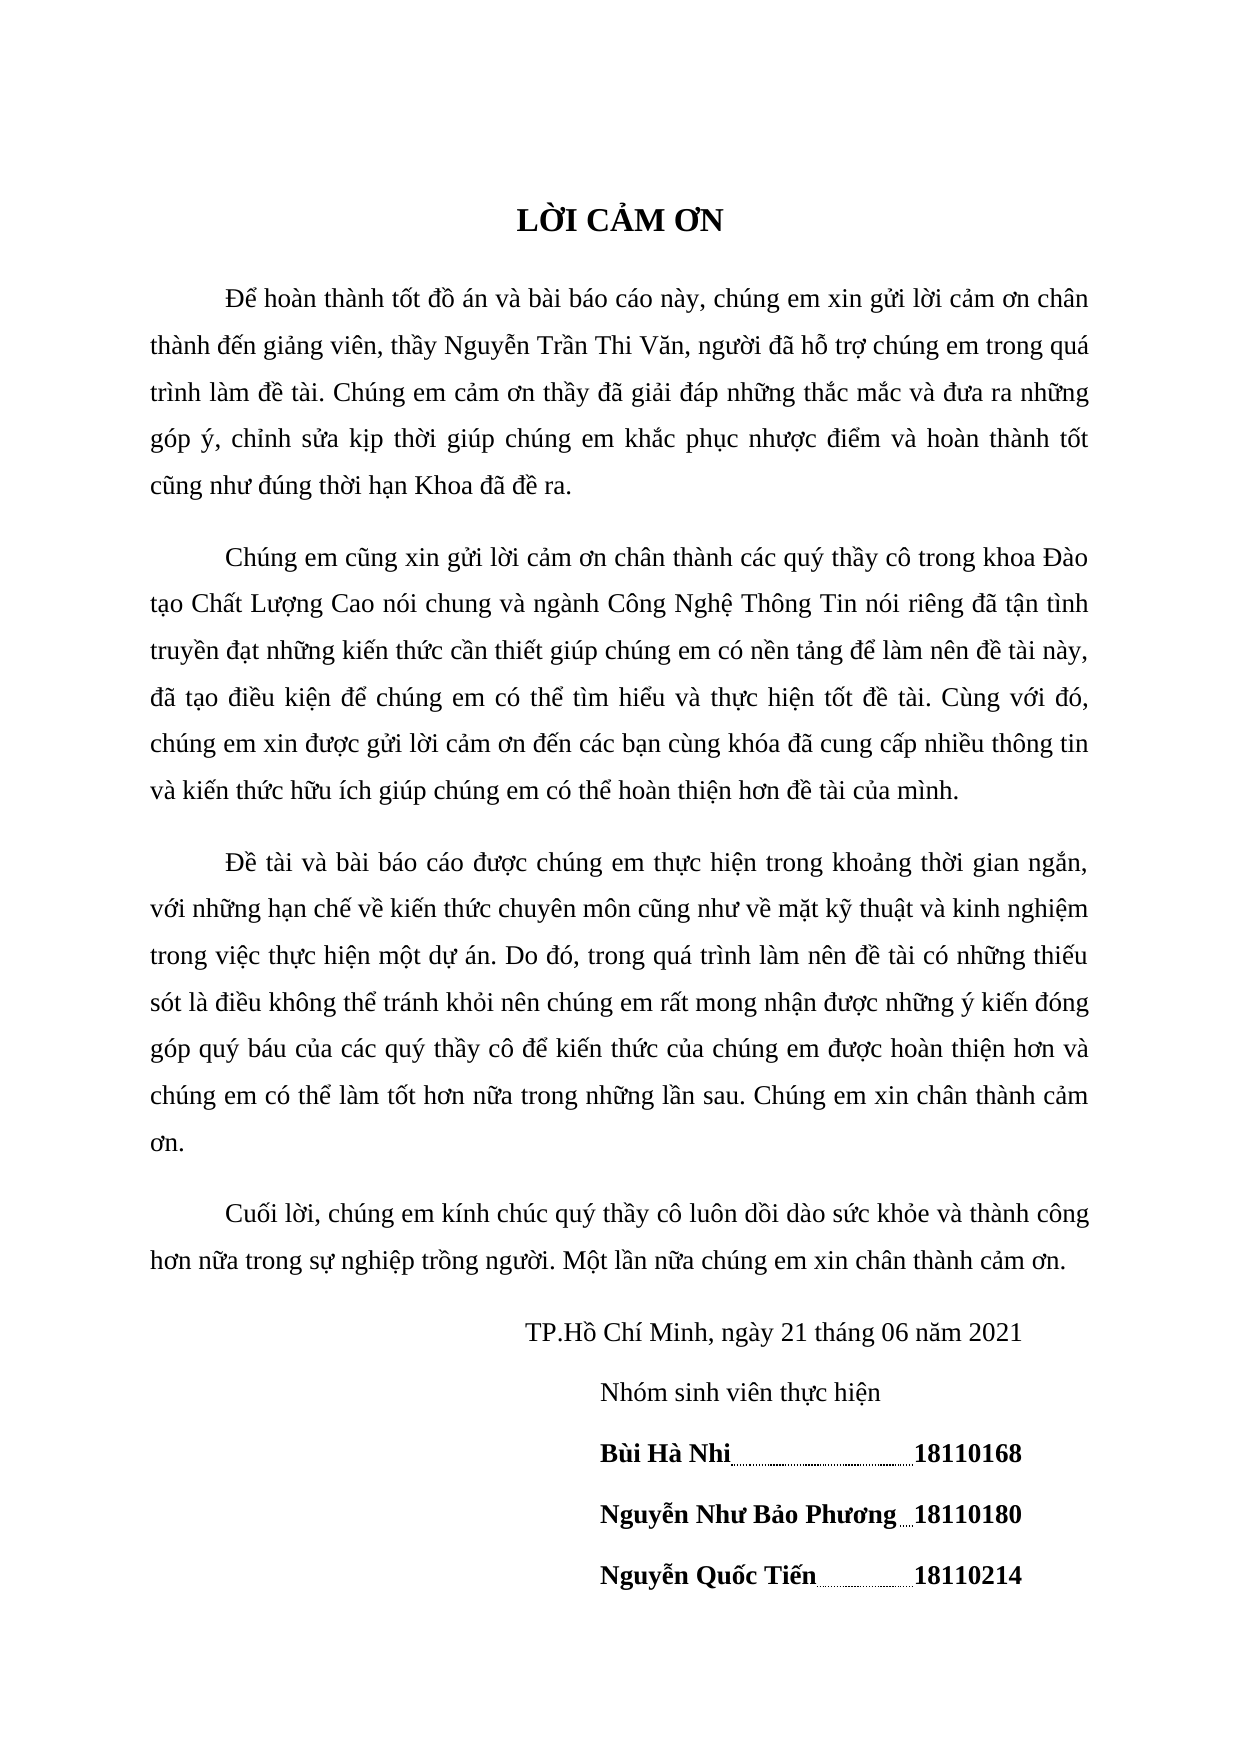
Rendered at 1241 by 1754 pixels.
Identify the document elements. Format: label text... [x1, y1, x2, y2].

subtitle LỜI CẢM ƠN [150, 200, 1090, 238]
text Đề tài và bài báo cáo được chúng em thực hiện trong khoảng thời gian ngắn, với những hạn chế về kiến thức chuyên môn cũng như về mặt kỹ thuật và kinh nghiệm trong việc thực hiện một dự án. Do đó, trong quá trình làm nên đề tài có những thiếu sót là điều không thể tránh khỏi nên chúng em rất mong nhận được những ý kiến đóng góp quý báu của các quý thầy cô để kiến thức của chúng em được hoàn thiện hơn và chúng em có thể làm tốt hơn nữa trong những lần sau. Chúng em xin chân thành cảm ơn. [150, 846, 1090, 1157]
text Để hoàn thành tốt đồ án và bài báo cáo này, chúng em xin gửi lời cảm ơn chân thành đến giảng viên, thầy Nguyễn Trần Thi Văn, người đã hỗ trợ chúng em trong quá trình làm đề tài. Chúng em cảm ơn thầy đã giải đáp những thắc mắc và đưa ra những góp ý, chỉnh sửa kịp thời giúp chúng em khắc phục nhược điểm và hoàn thành tốt cũng như đúng thời hạn Khoa đã đề ra. [150, 282, 1090, 500]
text Bùi Hà Nhi 18110168 [525, 1437, 1090, 1468]
text Nhóm sinh viên thực hiện [525, 1377, 1090, 1408]
text Chúng em cũng xin gửi lời cảm ơn chân thành các quý thầy cô trong khoa Đào tạo Chất Lượng Cao nói chung và ngành Công Nghệ Thông Tin nói riêng đã tận tình truyền đạt những kiến thức cần thiết giúp chúng em có nền tảng để làm nên đề tài này, đã tạo điều kiện để chúng em có thể tìm hiểu và thực hiện tốt đề tài. Cùng với đó, chúng em xin được gửi lời cảm ơn đến các bạn cùng khóa đã cung cấp nhiều thông tin và kiến thức hữu ích giúp chúng em có thể hoàn thiện hơn đề tài của mình. [150, 541, 1090, 805]
text Nguyễn Quốc Tiến 18110214 [525, 1559, 1090, 1590]
text Nguyễn Như Bảo Phương 18110180 [525, 1498, 1090, 1529]
text TP.Hồ Chí Minh, ngày 21 tháng 06 năm 2021 [450, 1316, 1090, 1347]
text Cuối lời, chúng em kính chúc quý thầy cô luôn dồi dào sức khỏe và thành công hơn nữa trong sự nghiệp trồng người. Một lần nữa chúng em xin chân thành cảm ơn. [150, 1197, 1090, 1275]
